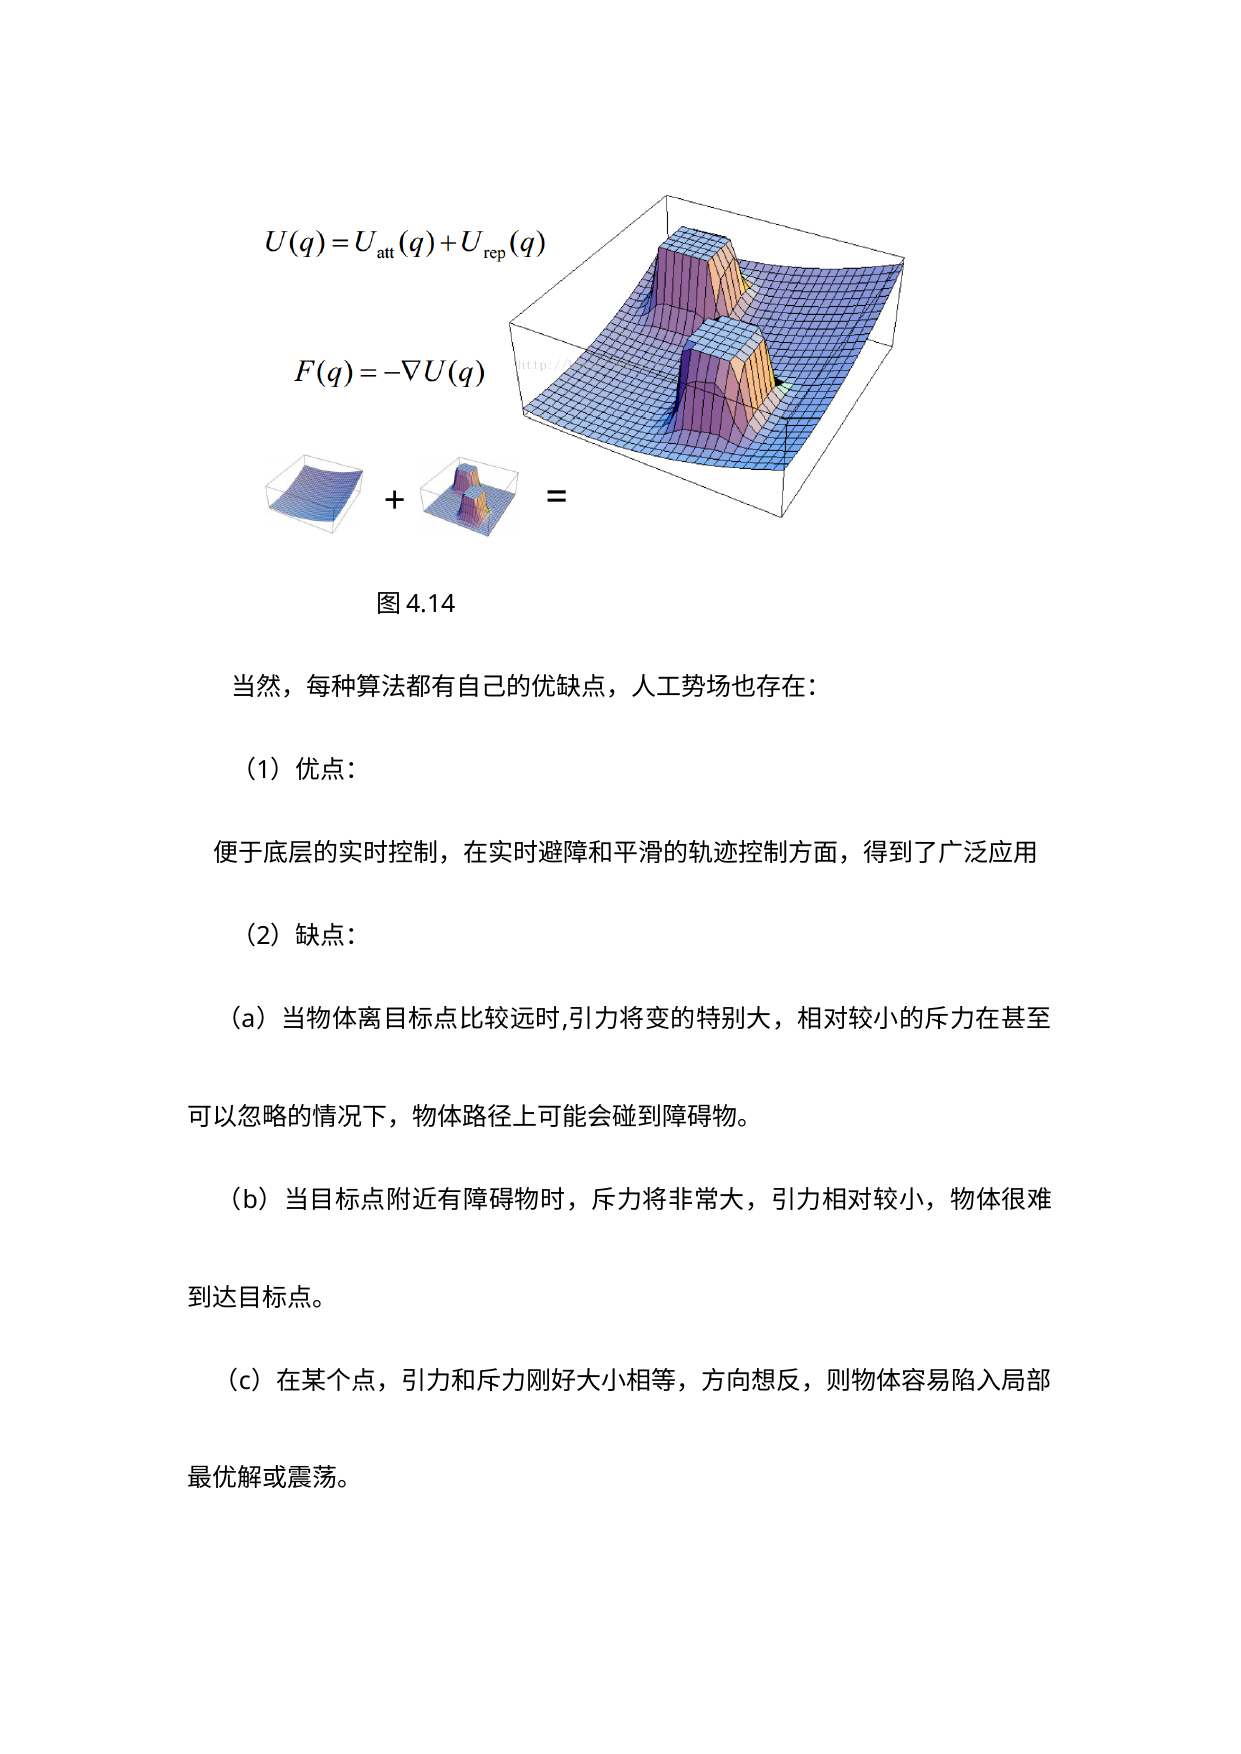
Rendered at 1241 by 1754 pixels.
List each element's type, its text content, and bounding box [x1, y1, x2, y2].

list 图4.14 [187, 569, 1053, 634]
list （c）在某个点，引力和斥力刚好大小相等，方向想反，则物体容易陷入局部最优解或震荡。 [187, 1346, 1053, 1508]
list 缺点： [187, 901, 1053, 966]
list 当然，每种算法都有自己的优缺点，人工势场也存在： [187, 652, 1053, 717]
list （a）当物体离目标点比较远时,引力将变的特别大，相对较小的斥力在甚至可以忽略的情况下，物体路径上可能会碰到障碍物。 [187, 984, 1053, 1147]
list 优点： [187, 735, 1053, 800]
picture [239, 170, 934, 544]
list （b）当目标点附近有障碍物时，斥力将非常大，引力相对较小，物体很难到达目标点。 [187, 1165, 1053, 1328]
list 便于底层的实时控制，在实时避障和平滑的轨迹控制方面，得到了广泛应用 [187, 818, 1053, 883]
